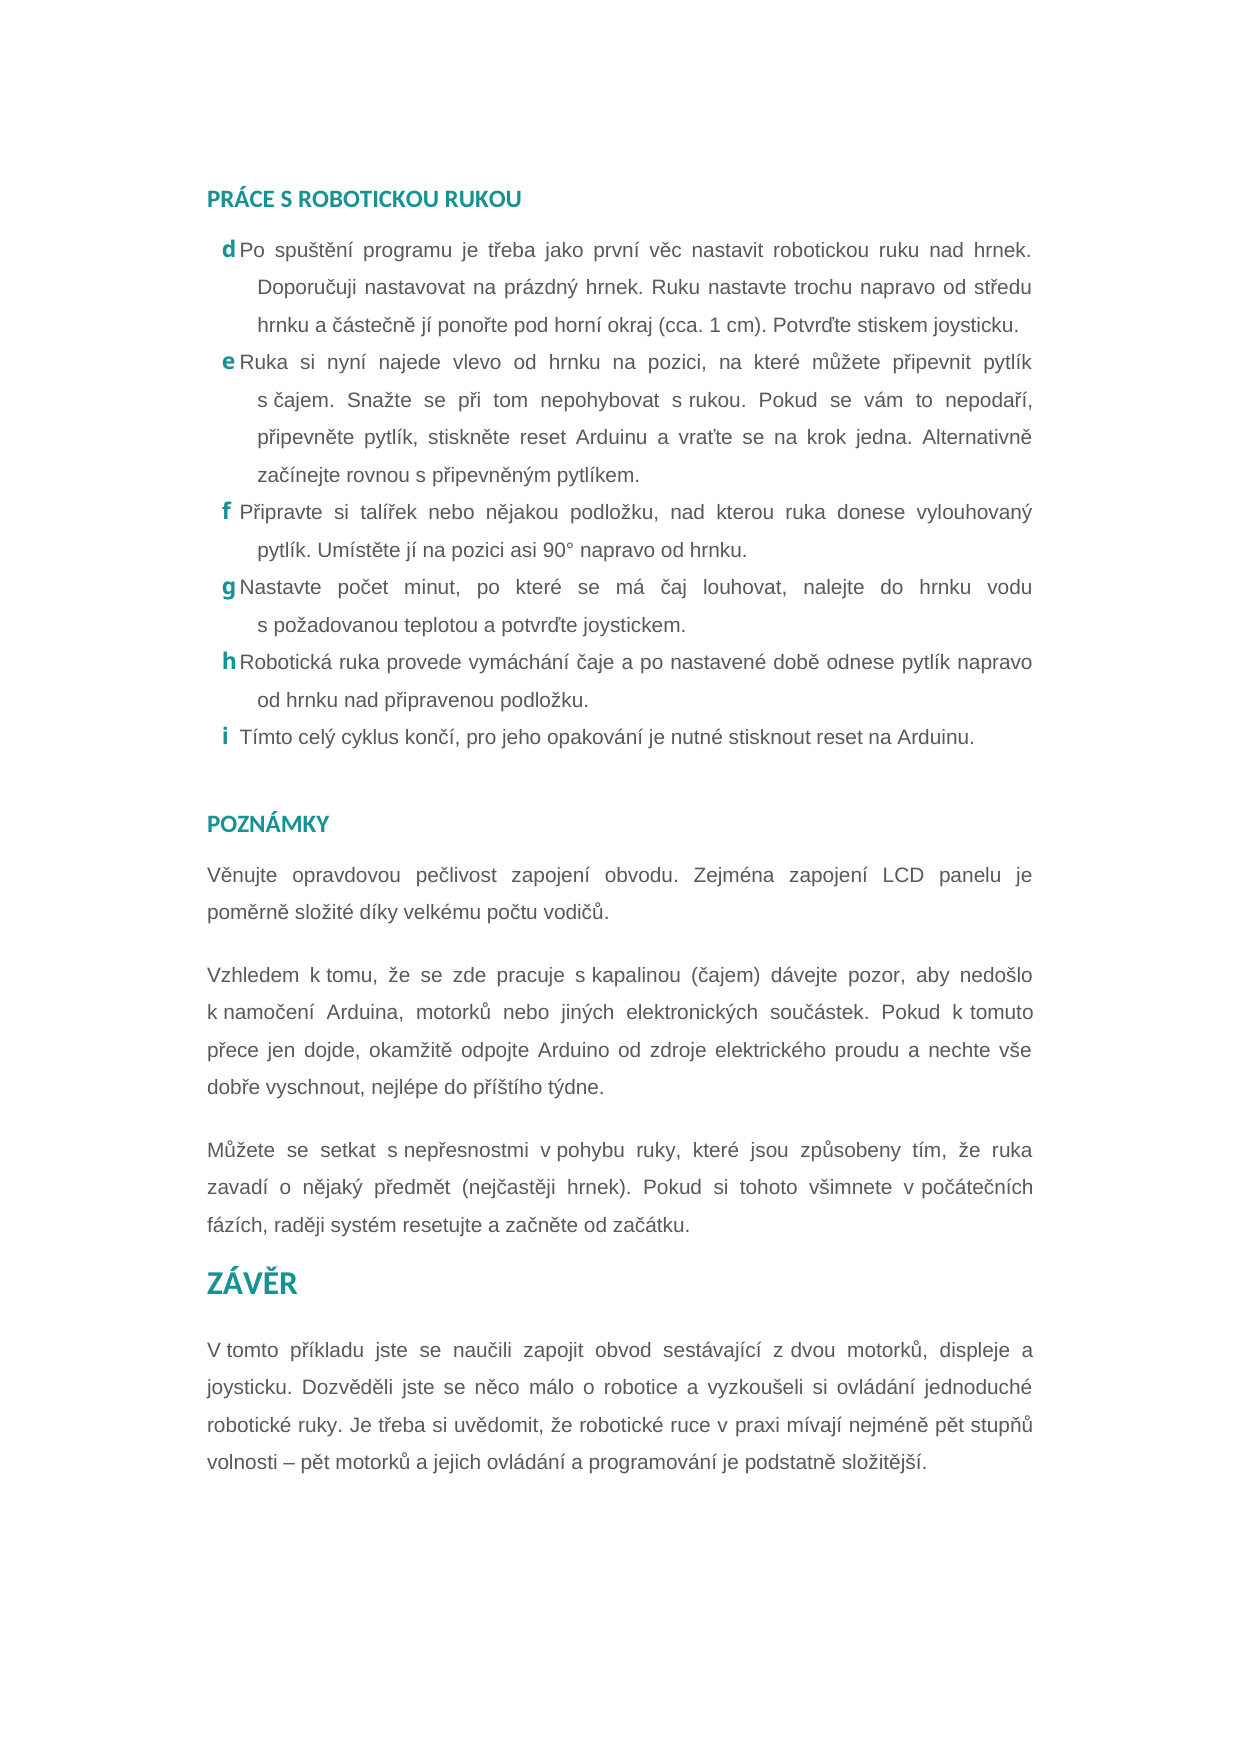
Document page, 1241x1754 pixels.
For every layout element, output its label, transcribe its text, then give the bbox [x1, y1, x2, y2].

text Vzhledem k tomu, že se zde pracuje s kapalinou (čajem) dávejte pozor, aby nedošlo k namočení Arduina, motorků nebo jiných elektronických součástek. Pokud k tomuto přece jen dojde, okamžitě odpojte Arduino od zdroje elektrického proudu a nechte vše dobře vyschnout, nejlépe do příštího týdne. [207, 952, 1033, 1102]
subtitle Práce s robotickou rukou [207, 177, 1033, 215]
list Připravte si talířek nebo nějakou podložku, nad kterou ruka donese vylouhovaný pytlík. Umístěte jí na pozici asi 90° napravo od hrnku. [222, 490, 1033, 565]
list Po spuštění programu je třeba jako první věc nastavit robotickou ruku nad hrnek. Doporučuji nastavovat na prázdný hrnek. Ruku nastavte trochu napravo od středu hrnku a částečně jí ponořte pod horní okraj (cca. 1 cm). Potvrďte stiskem joysticku. [222, 227, 1033, 340]
subtitle Poznámky [207, 802, 1033, 840]
subtitle Závěr [207, 1265, 1033, 1302]
list Robotická ruka provede vymáchání čaje a po nastavené době odnese pytlík napravo od hrnku nad připravenou podložku. [222, 640, 1033, 715]
list Ruka si nyní najede vlevo od hrnku na pozici, na které můžete připevnit pytlík s čajem. Snažte se při tom nepohybovat s rukou. Pokud se vám to nepodaří, připevněte pytlík, stiskněte reset Arduinu a vraťte se na krok jedna. Alternativně začínejte rovnou s připevněným pytlíkem. [222, 340, 1033, 490]
list Nastavte počet minut, po které se má čaj louhovat, nalejte do hrnku vodu s požadovanou teplotou a potvrďte joystickem. [222, 565, 1033, 640]
list Tímto celý cyklus končí, pro jeho opakování je nutné stisknout reset na Arduinu. [222, 715, 1033, 752]
text Můžete se setkat s nepřesnostmi v pohybu ruky, které jsou způsobeny tím, že ruka zavadí o nějaký předmět (nejčastěji hrnek). Pokud si tohoto všimnete v počátečních fázích, raději systém resetujte a začněte od začátku. [207, 1127, 1033, 1240]
text Věnujte opravdovou pečlivost zapojení obvodu. Zejména zapojení LCD panelu je poměrně složité díky velkému počtu vodičů. [207, 852, 1033, 927]
text V tomto příkladu jste se naučili zapojit obvod sestávající z dvou motorků, displeje a joysticku. Dozvěděli jste se něco málo o robotice a vyzkoušeli si ovládání jednoduché robotické ruky. Je třeba si uvědomit, že robotické ruce v praxi mívají nejméně pět stupňů volnosti – pět motorků a jejich ovládání a programování je podstatně složitější. [207, 1327, 1033, 1477]
